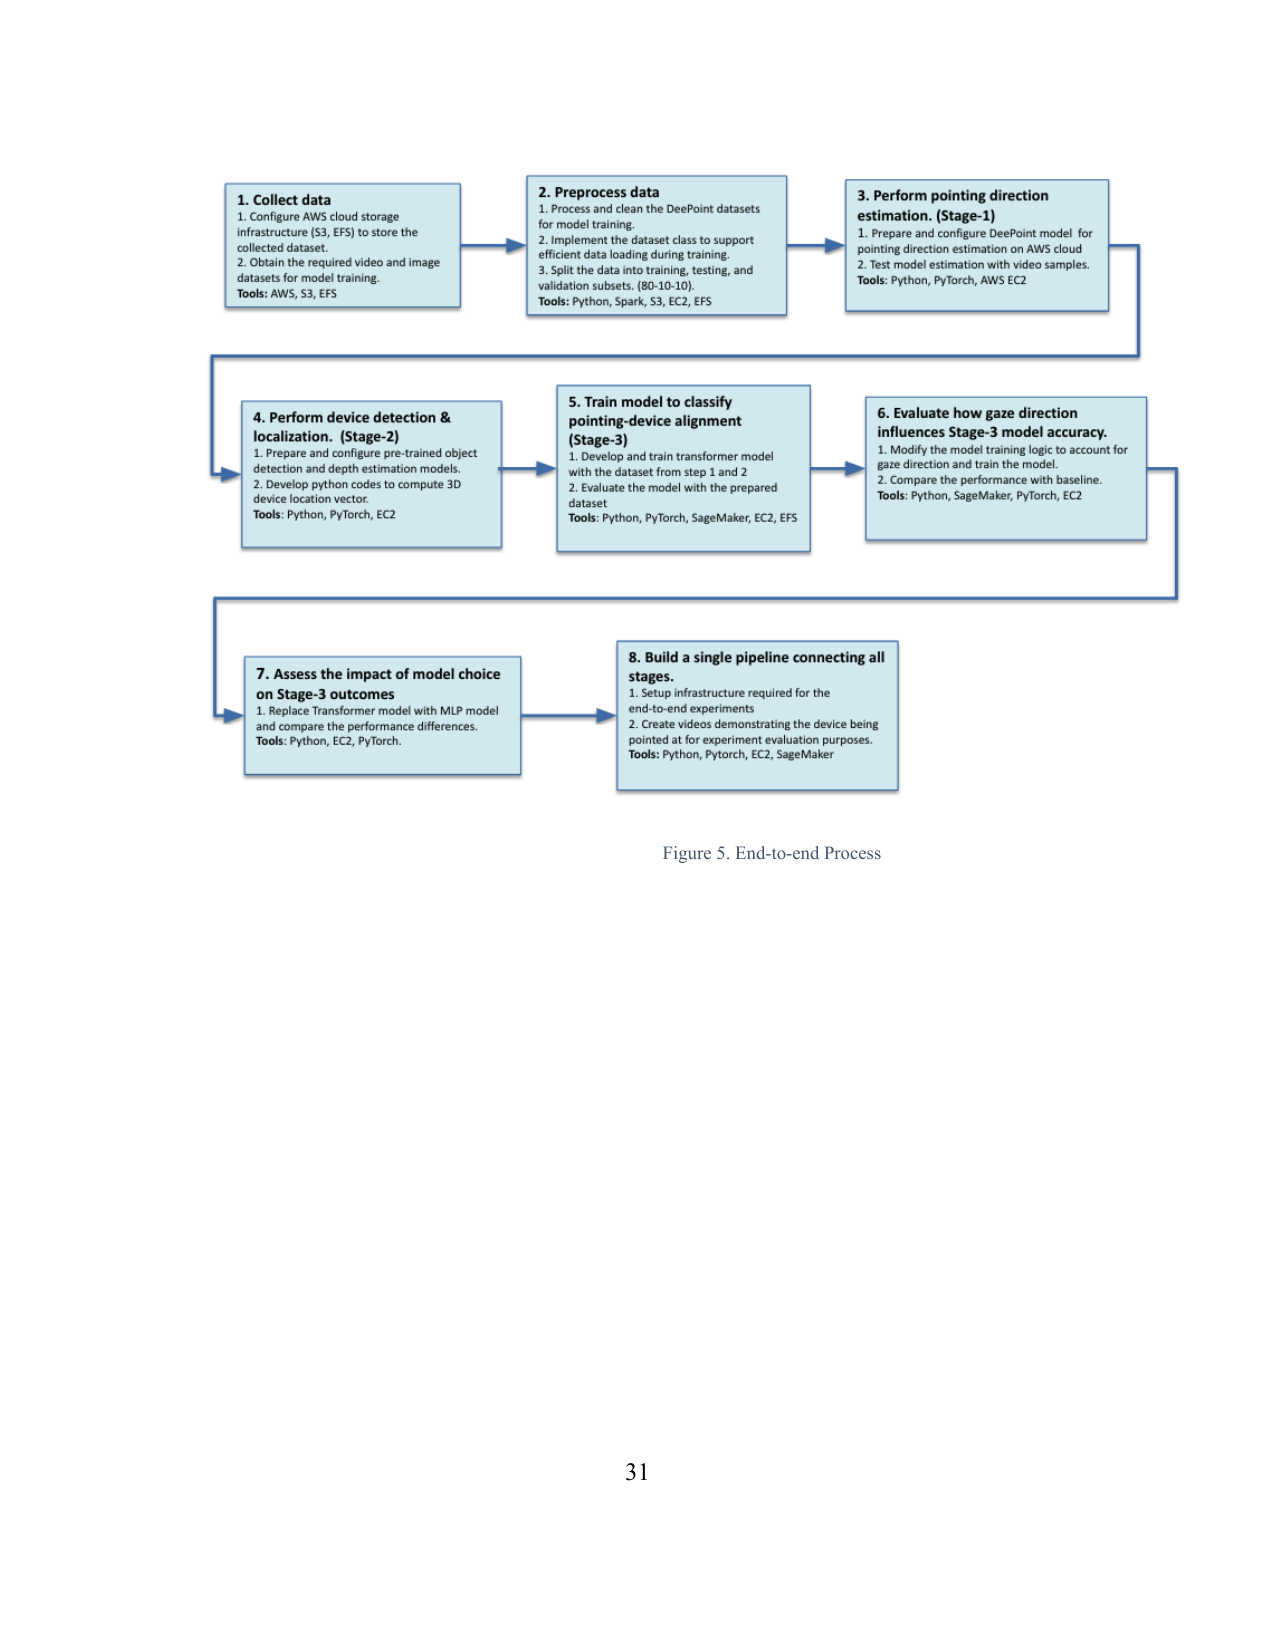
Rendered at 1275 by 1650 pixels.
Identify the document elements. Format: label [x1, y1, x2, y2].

picture [202, 157, 1203, 804]
